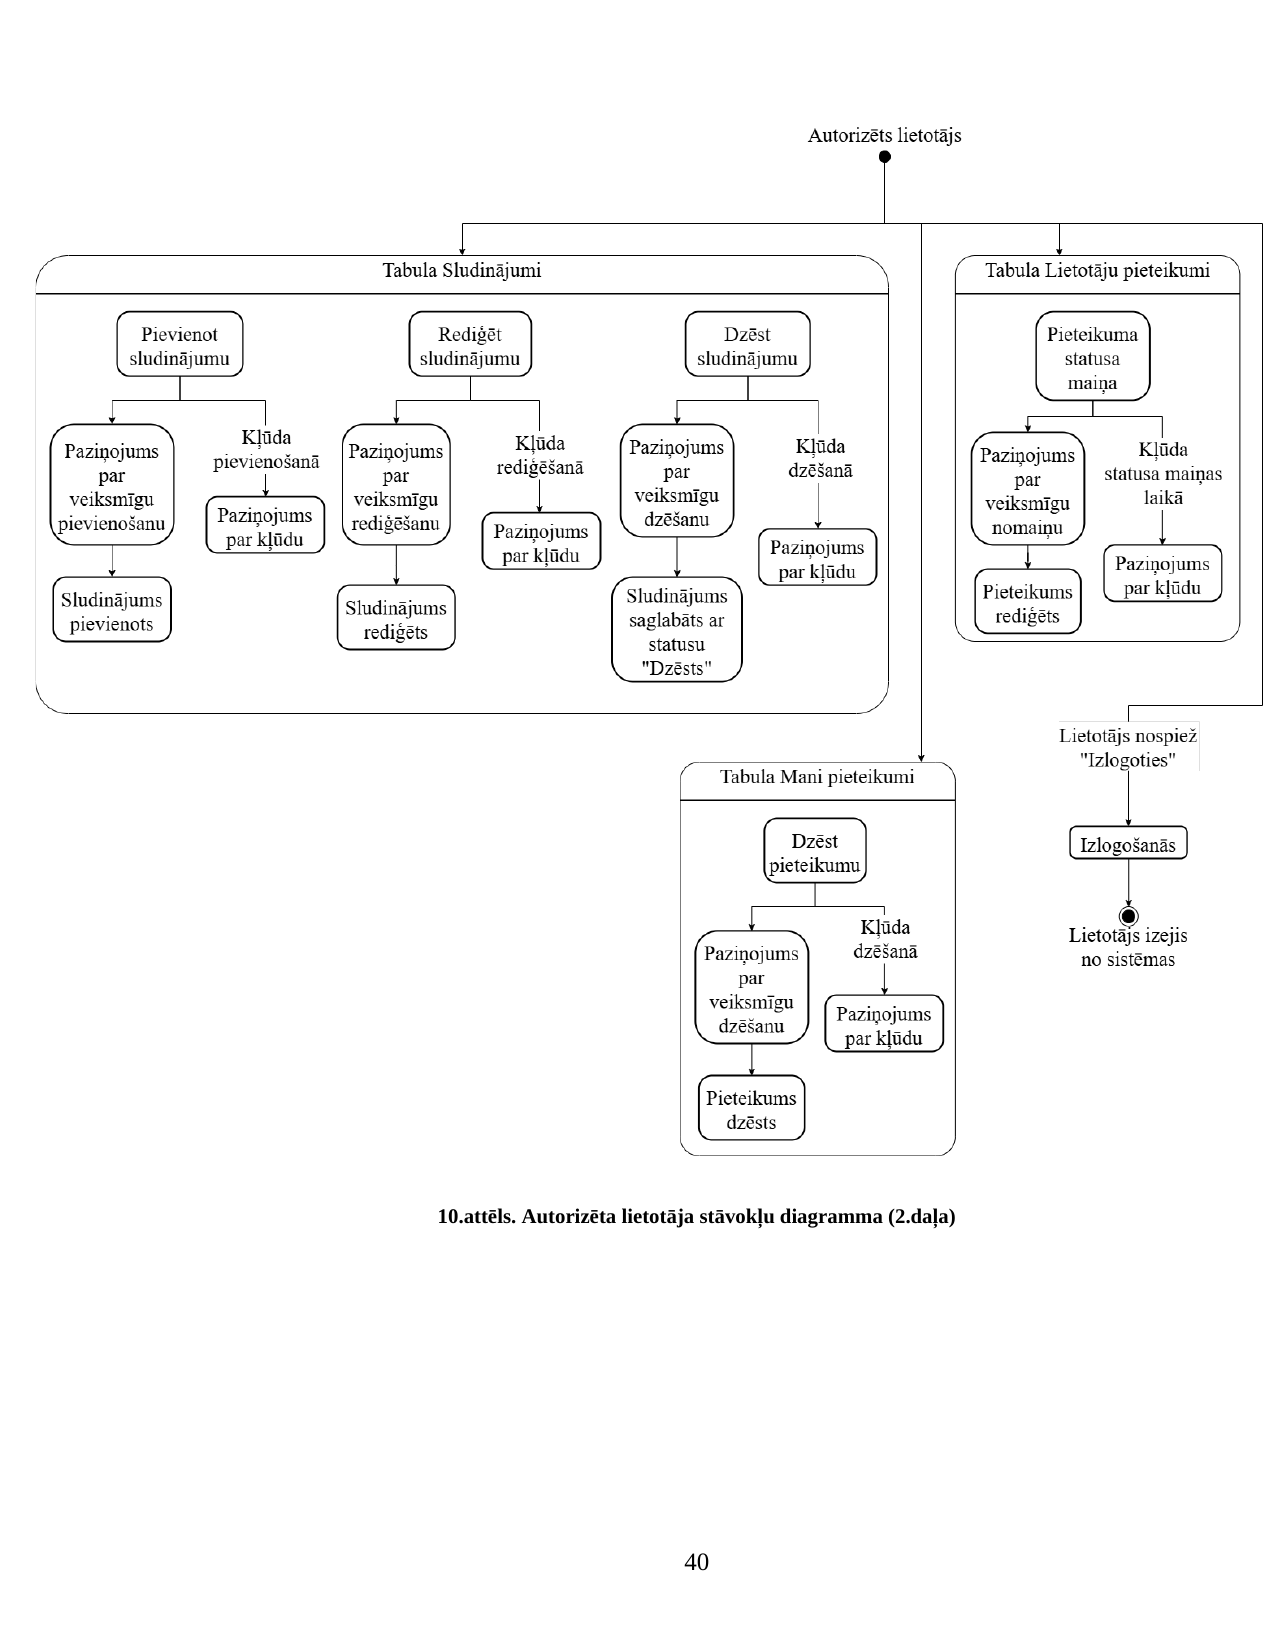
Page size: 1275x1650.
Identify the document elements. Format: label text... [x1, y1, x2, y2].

picture [35, 118, 1269, 1156]
text 10.attēls. Autorizēta lietotāja stāvokļu diagramma (2.daļa) [148, 1204, 1157, 1228]
